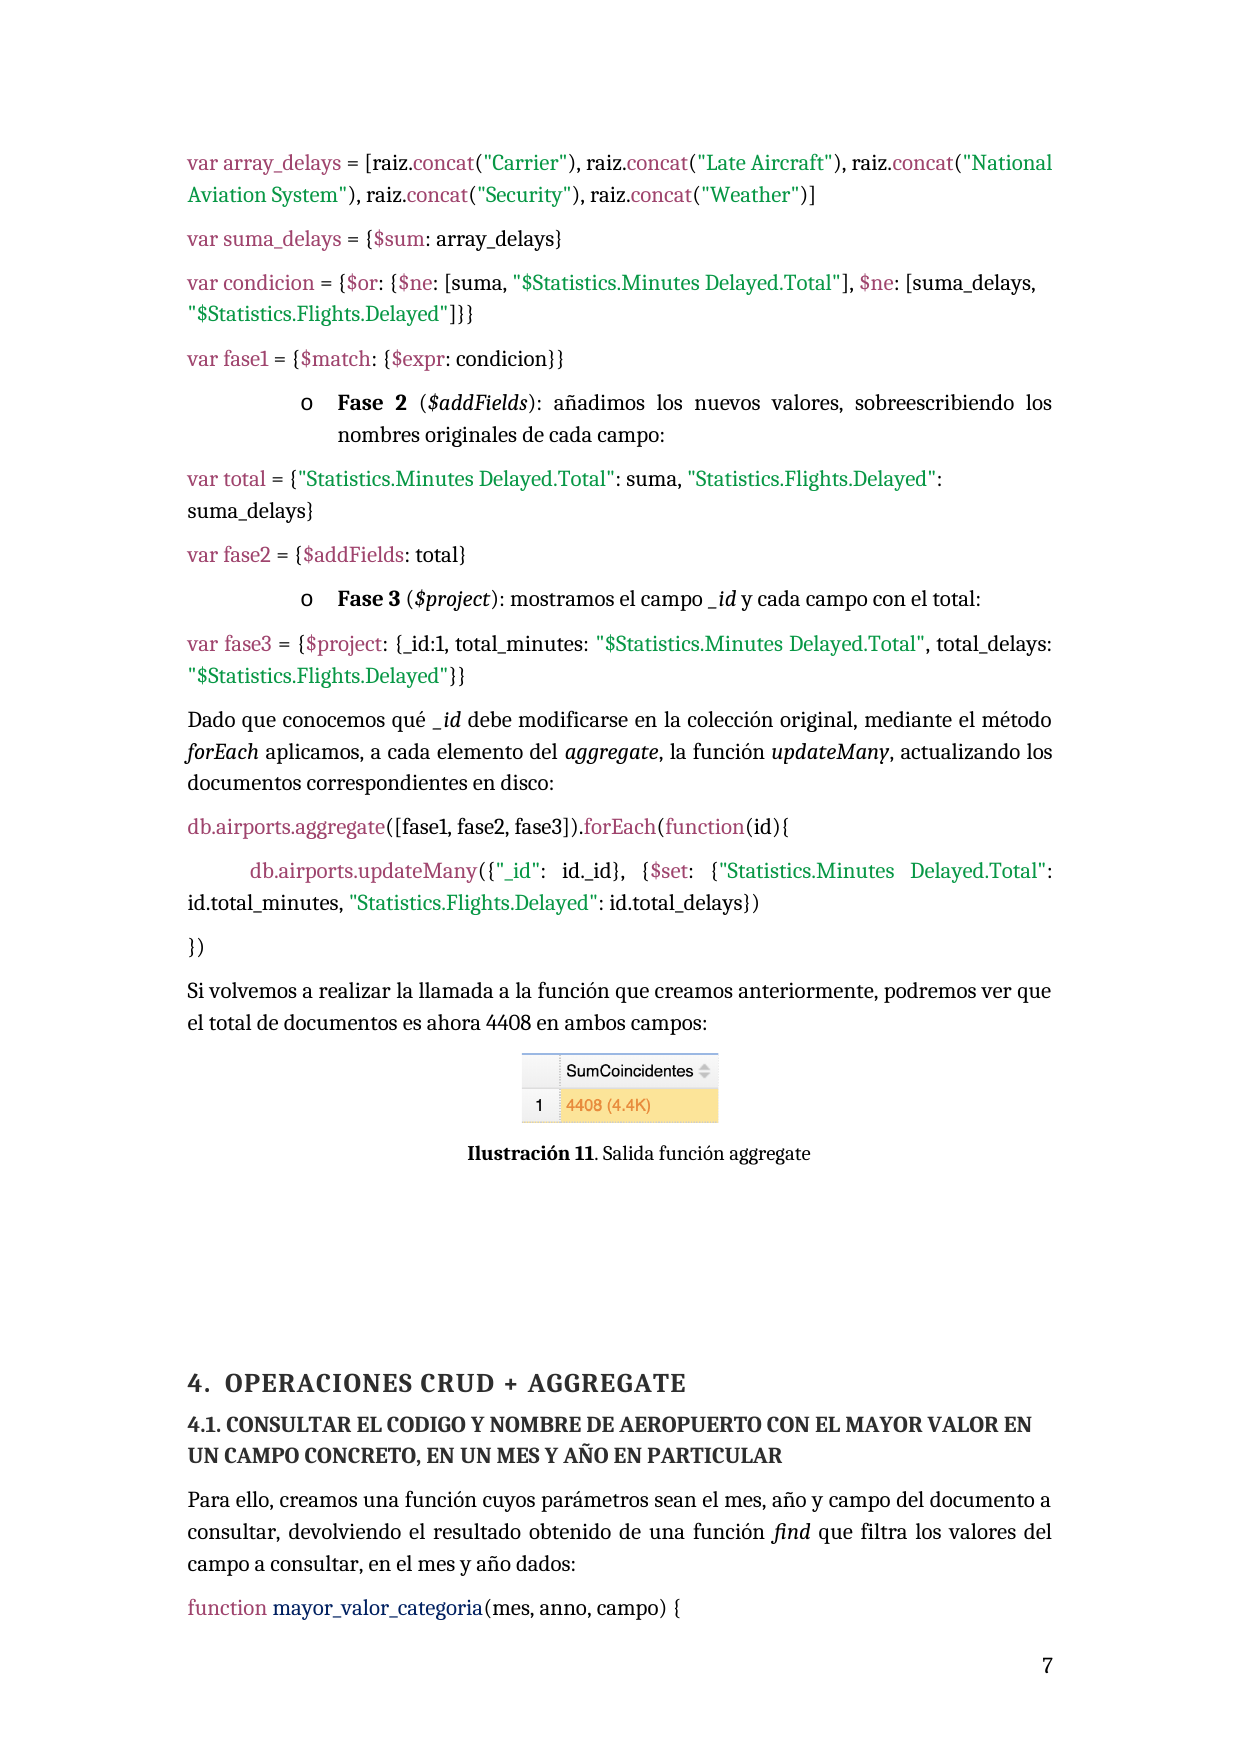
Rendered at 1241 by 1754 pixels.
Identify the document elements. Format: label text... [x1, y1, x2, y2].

text Si volvemos a realizar la llamada a la función que creamos anteriormente, podremos ver que el total de documentos es ahora 4408 en ambos campos: [187, 978, 1053, 1036]
text db.airports.updateMany({"_id": id._id}, {$set: {"Statistics.Minutes Delayed.Total": id.total_minutes, "Statistics.Flights.Delayed": id.total_delays}) [187, 858, 1053, 916]
list Fase 2 ($addFields): añadimos los nuevos valores, sobreescribiendo los nombres originales de cada campo: [300, 389, 1053, 448]
text var fase2 = {$addFields: total} [187, 542, 1053, 568]
text var suma_delays = {$sum: array_delays} [187, 226, 1053, 252]
text }) [187, 934, 1053, 960]
subtitle 4.1. CONSULTAR EL CODIGO Y NOMBRE DE AEROPUERTO CON EL MAYOR VALOR EN UN CAMPO CONCRETO, EN UN MES Y AÑO EN PARTICULAR [187, 1412, 1053, 1469]
text var array_delays = [raiz.concat("Carrier"), raiz.concat("Late Aircraft"), raiz.concat("National Aviation System"), raiz.concat("Security"), raiz.concat("Weather")] [187, 150, 1053, 208]
text Para ello, creamos una función cuyos parámetros sean el mes, año y campo del documento a consultar, devolviendo el resultado obtenido de una función find que filtra los valores del campo a consultar, en el mes y año dados: [187, 1487, 1053, 1577]
subtitle operaciones crud + aggregate [187, 1368, 1053, 1399]
text var fase3 = {$project: {_id:1, total_minutes: "$Statistics.Minutes Delayed.Total", total_delays: "$Statistics.Flights.Delayed"}} [187, 631, 1053, 689]
text db.airports.aggregate([fase1, fase2, fase3]).forEach(function(id){ [187, 814, 1053, 840]
list Fase 3 ($project): mostramos el campo _id y cada campo con el total: [300, 586, 1053, 613]
picture [521, 1053, 719, 1124]
text Ilustración 11. Salida función aggregate [225, 1141, 1053, 1165]
text var fase1 = {$match: {$expr: condicion}} [187, 345, 1053, 372]
text Dado que conocemos qué _id debe modificarse en la colección original, mediante el método forEach aplicamos, a cada elemento del aggregate, la función updateMany, actualizando los documentos correspondientes en disco: [187, 707, 1053, 796]
text var condicion = {$or: {$ne: [suma, "$Statistics.Minutes Delayed.Total"], $ne: [suma_delays, "$Statistics.Flights.Delayed"]}} [187, 270, 1053, 328]
text function mayor_valor_categoria(mes, anno, campo) { [187, 1594, 1053, 1621]
text var total = {"Statistics.Minutes Delayed.Total": suma, "Statistics.Flights.Delayed": suma_delays} [187, 466, 1053, 524]
